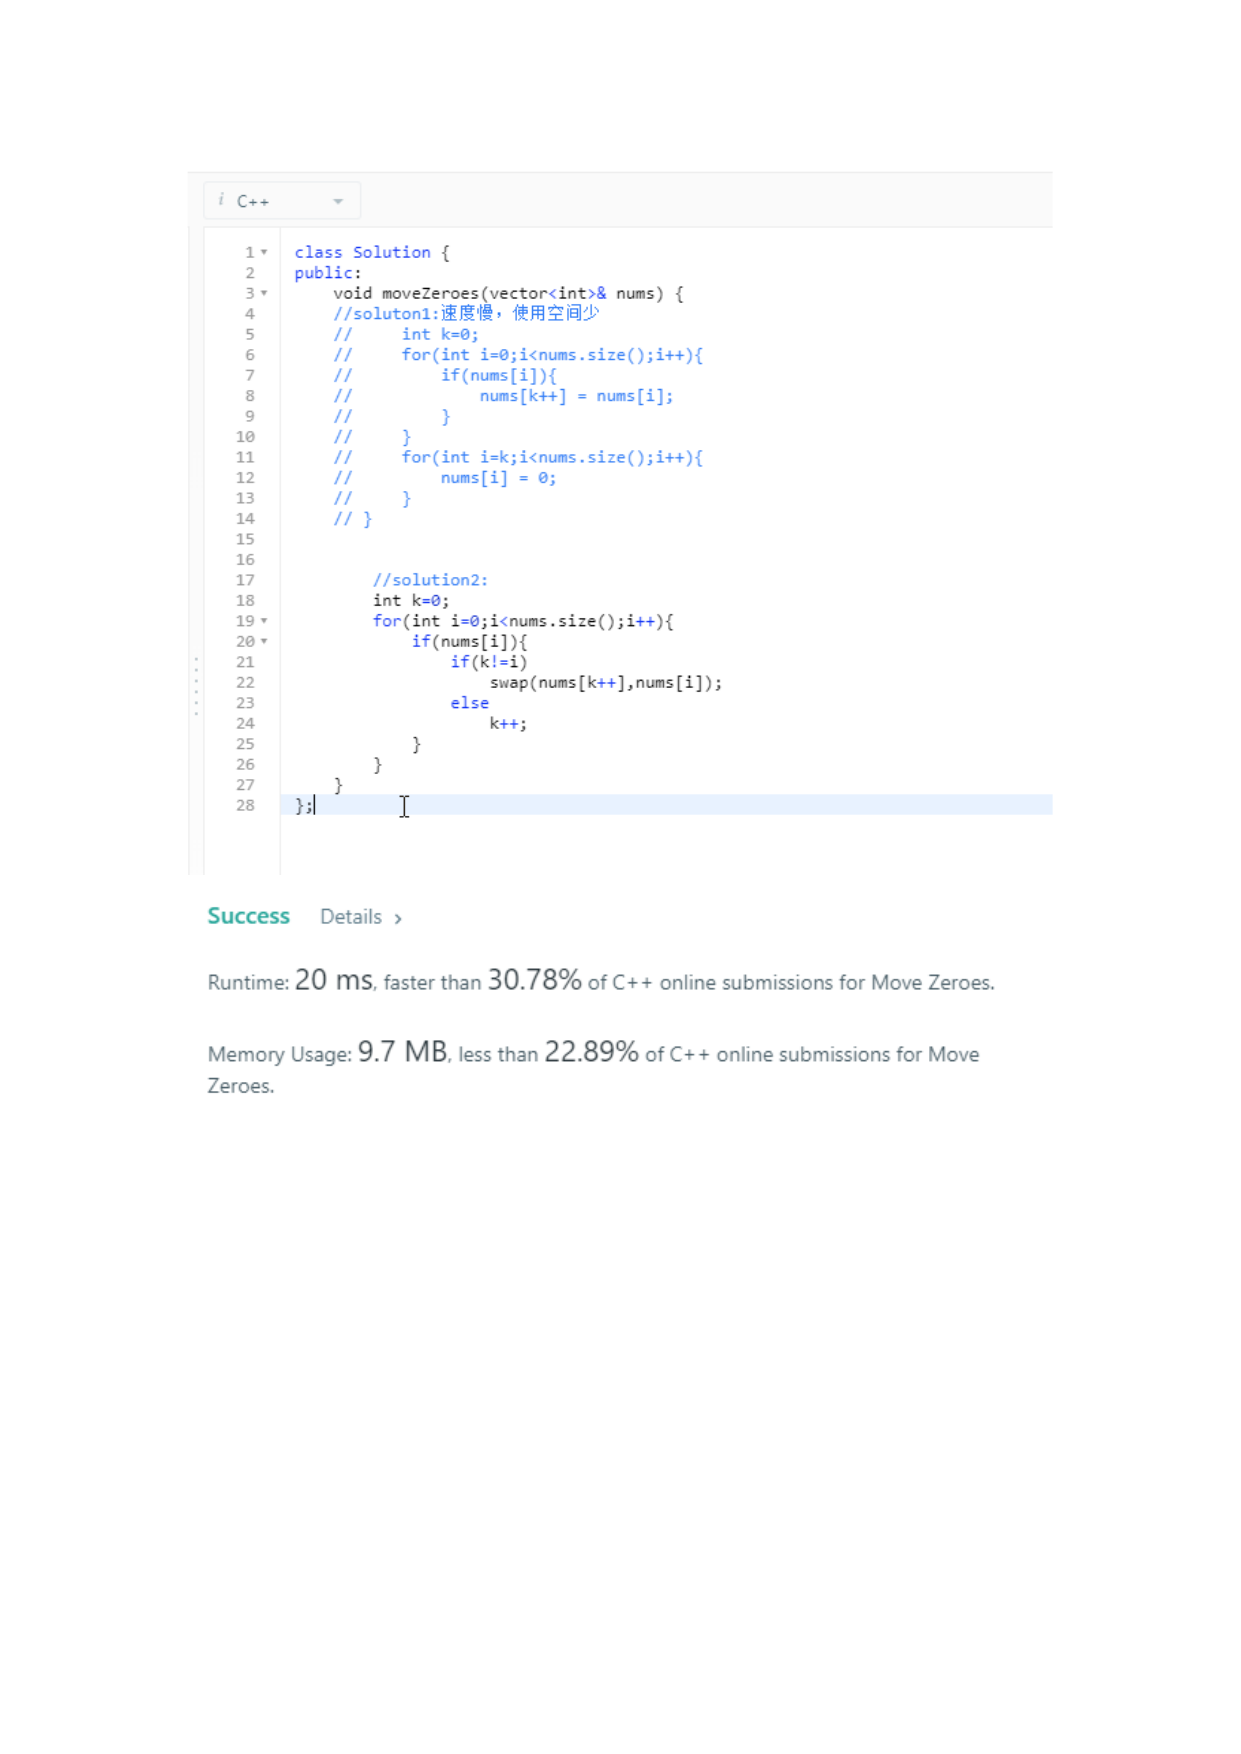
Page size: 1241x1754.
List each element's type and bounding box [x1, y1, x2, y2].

picture [187, 877, 1053, 1138]
picture [187, 162, 1053, 875]
